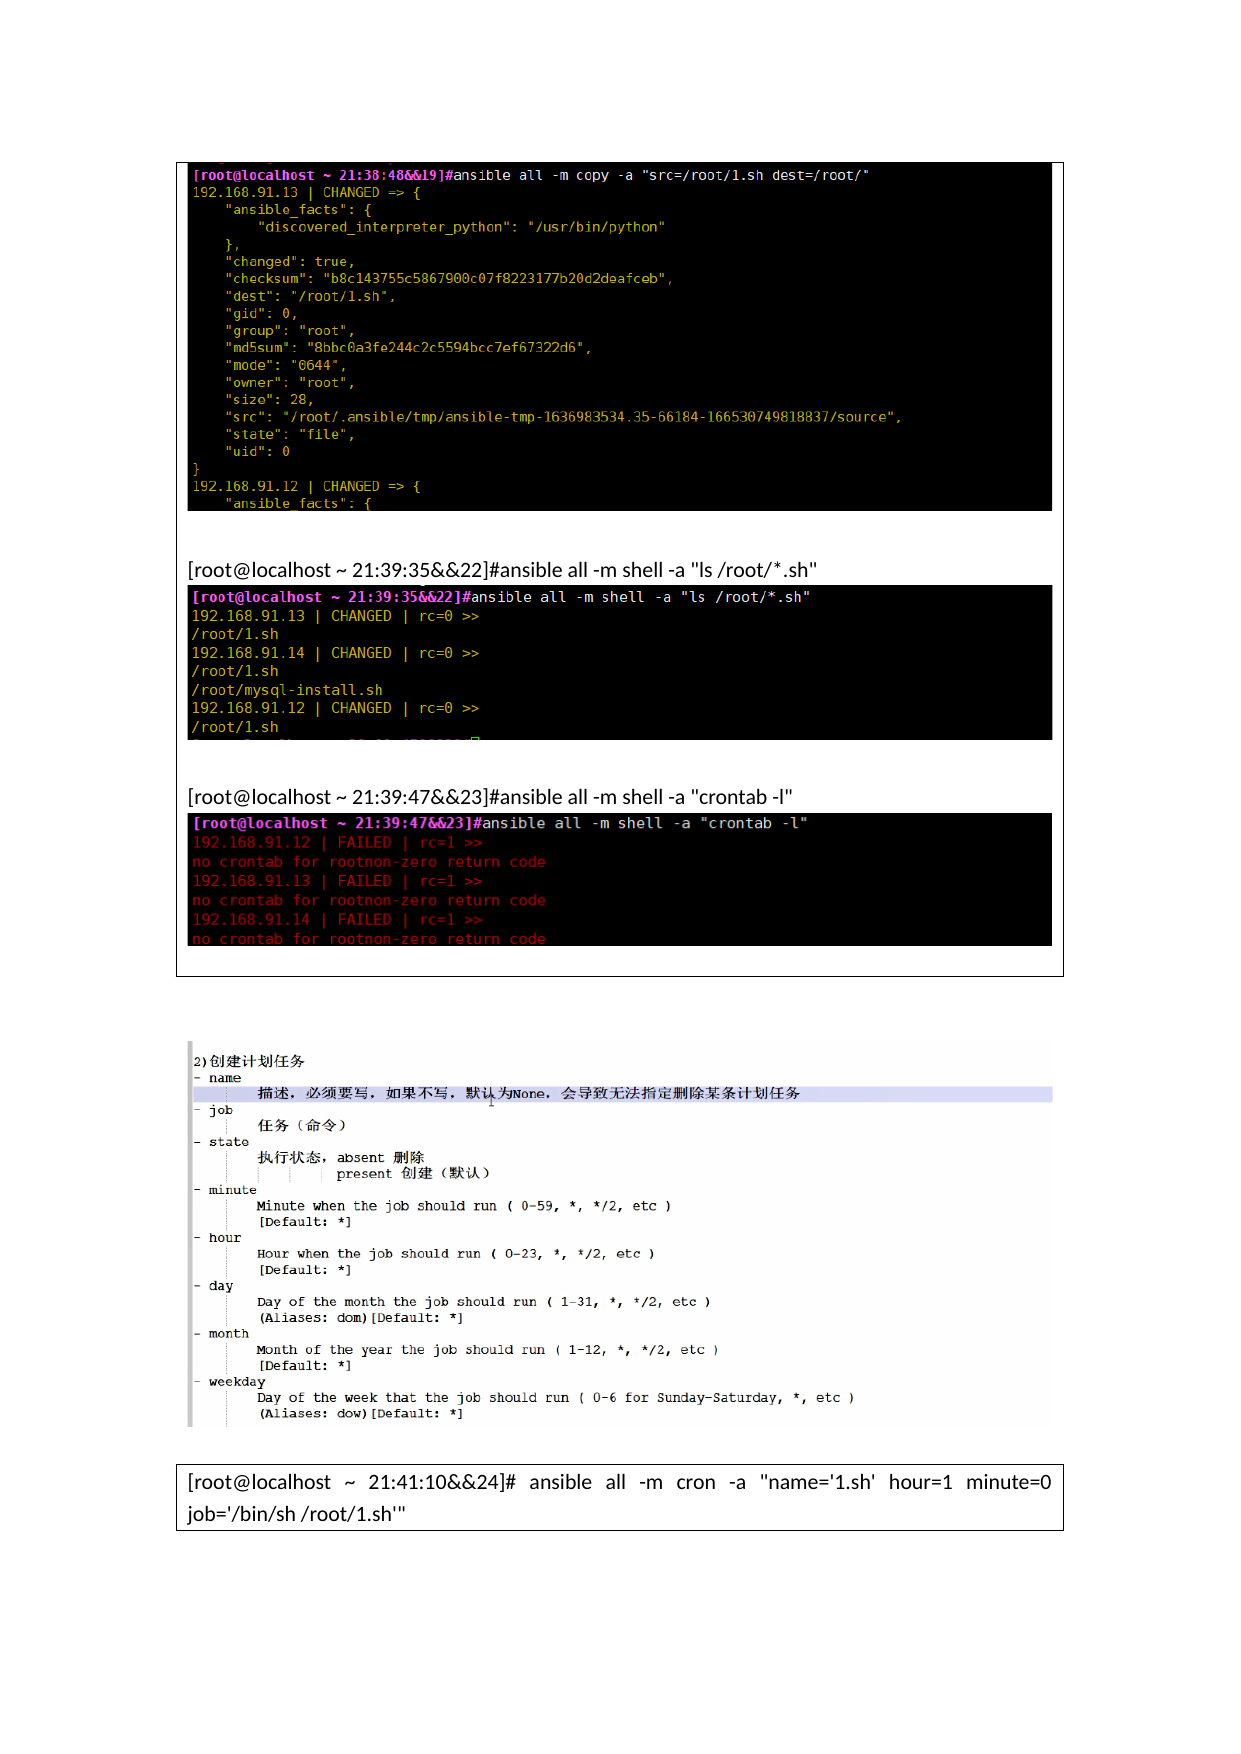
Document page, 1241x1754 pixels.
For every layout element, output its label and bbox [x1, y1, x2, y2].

table_header [177, 1465, 1063, 1530]
picture [187, 813, 1052, 946]
picture [187, 163, 1053, 511]
picture [187, 585, 1053, 740]
table_header [177, 163, 1063, 976]
picture [187, 1041, 1053, 1427]
